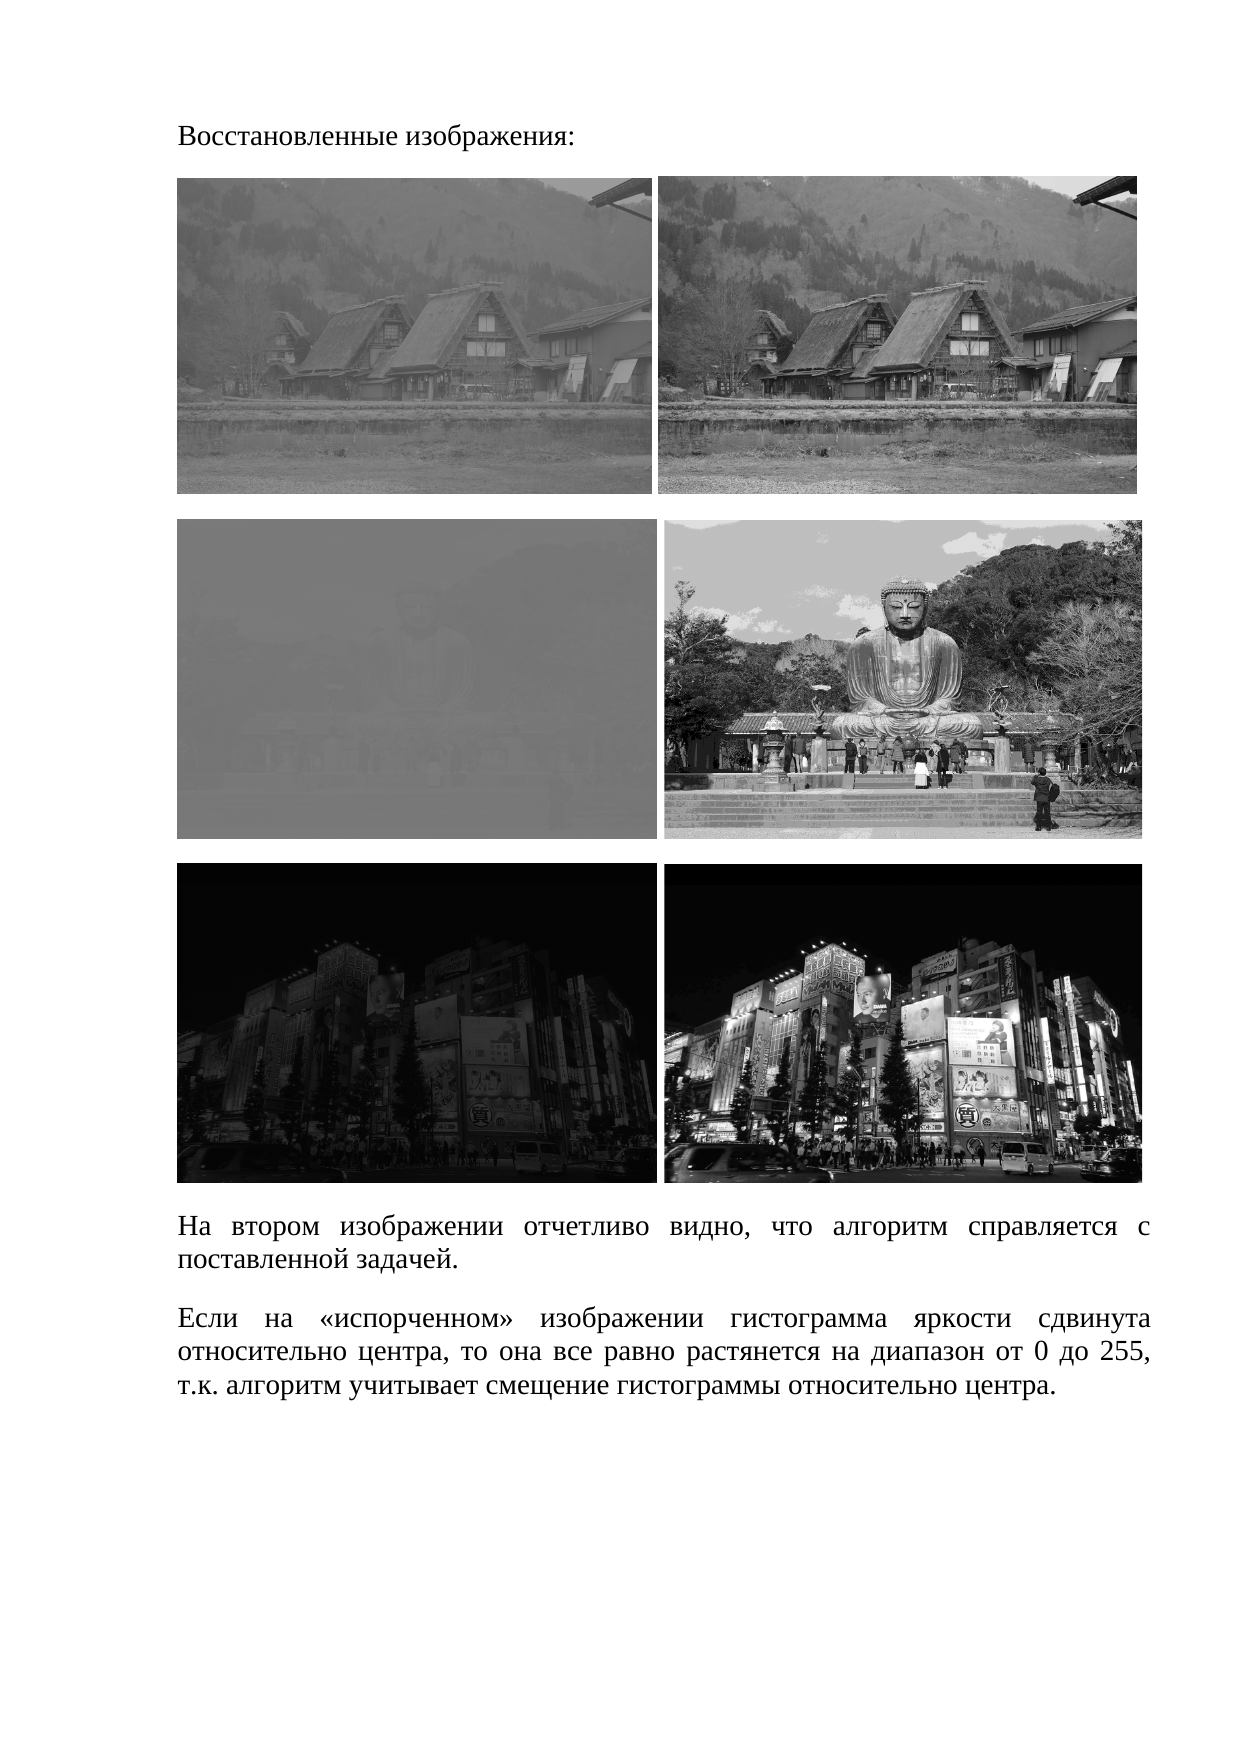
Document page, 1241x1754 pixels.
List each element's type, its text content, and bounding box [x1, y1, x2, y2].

text Если на «испорченном» изображении гистограмма яркости сдвинута относительно центра, то она все равно растянется на диапазон от 0 до 255, т.к. алгоритм учитывает смещение гистограммы относительно центра. [177, 1300, 1152, 1400]
picture [658, 176, 1137, 494]
text На втором изображении отчетливо видно, что алгоритм справляется с поставленной задачей. [177, 1208, 1152, 1275]
picture [664, 520, 1143, 839]
picture [177, 863, 657, 1183]
picture [177, 178, 652, 494]
text Восстановленные изображения: [177, 118, 1152, 152]
picture [664, 864, 1143, 1183]
picture [177, 519, 657, 839]
